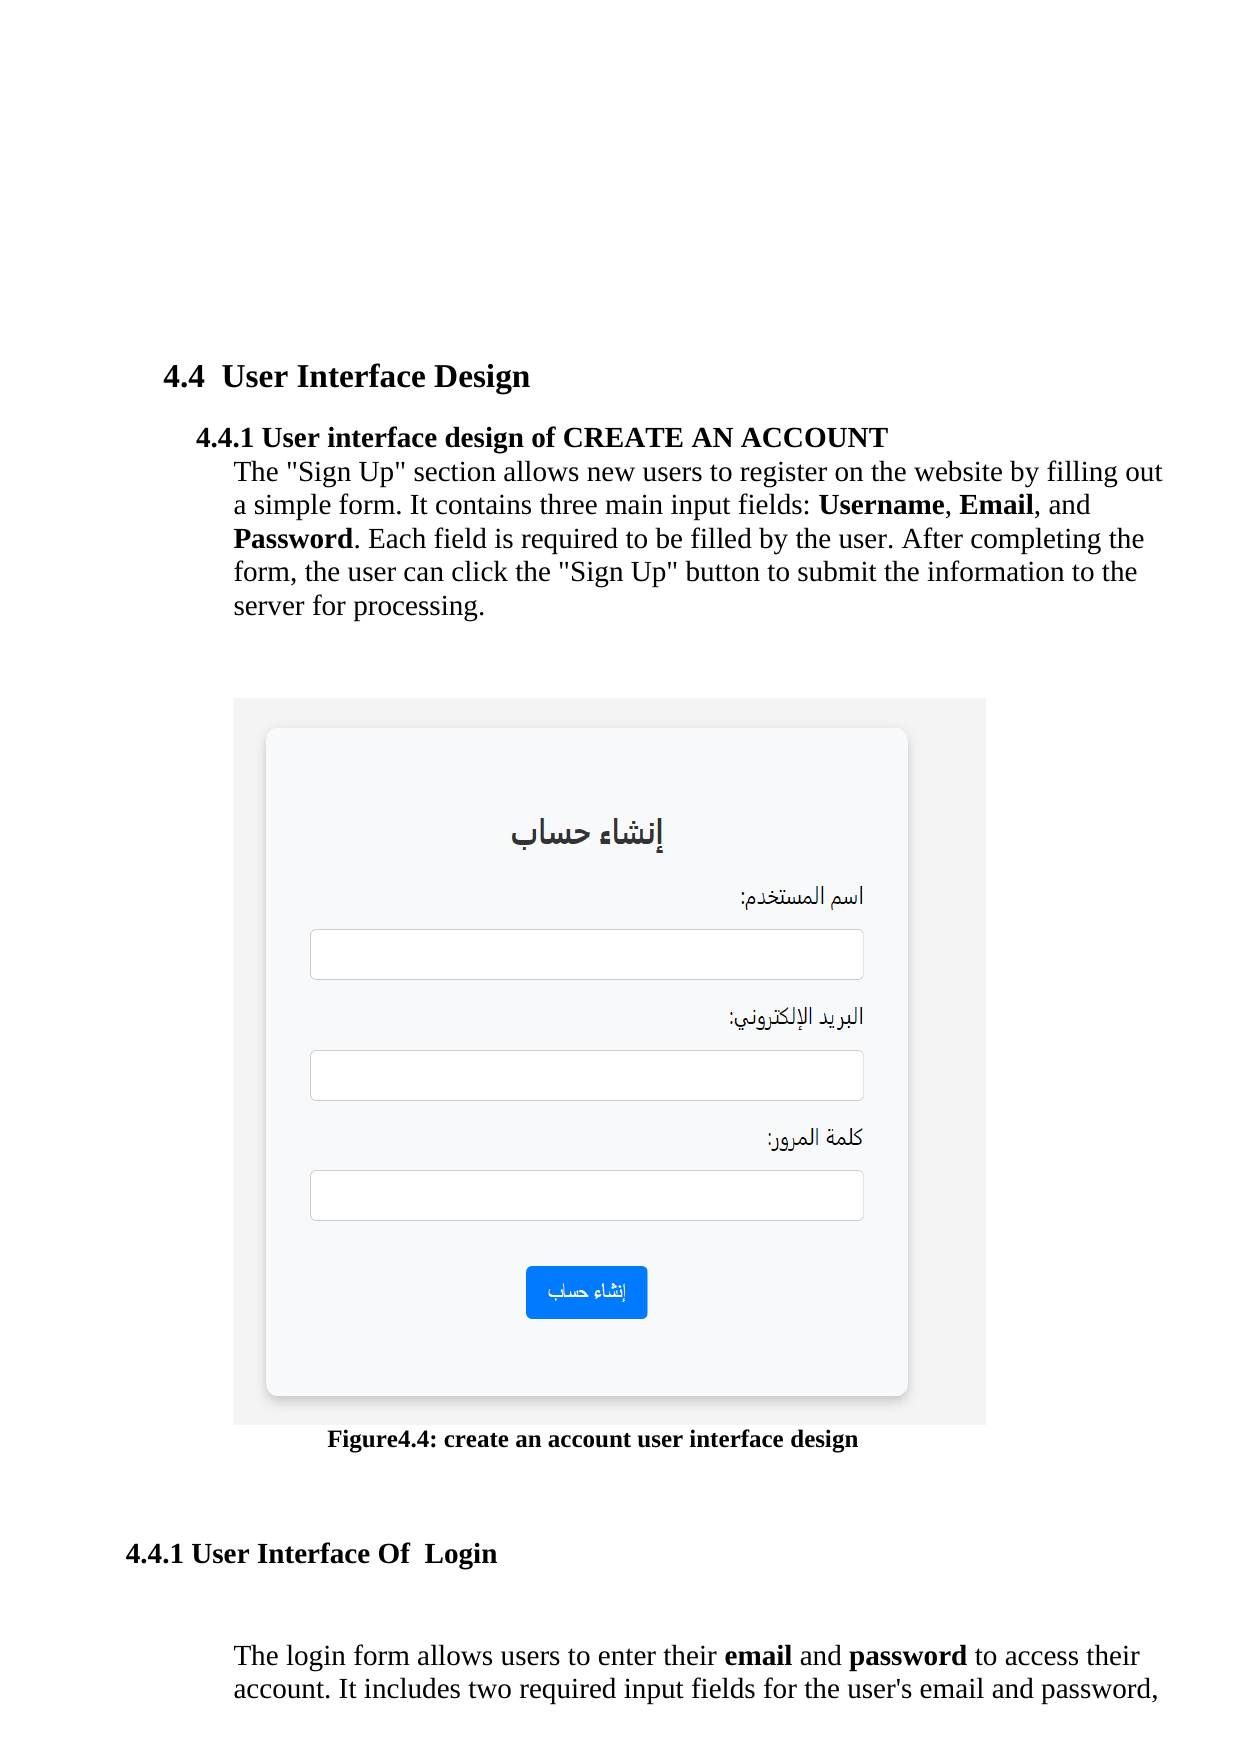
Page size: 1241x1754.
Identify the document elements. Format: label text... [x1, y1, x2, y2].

picture [233, 698, 986, 1425]
subtitle User Interface Of Login [126, 1537, 1176, 1570]
text Figure4.4: create an account user interface design [158, 1424, 1176, 1453]
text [233, 1638, 1176, 1705]
subtitle User interface design of CREATE AN ACCOUNT [196, 420, 1176, 454]
text The "Sign Up" section allows new users to register on the website by filling out a simple form. It contains three main input fields: Username, Email, and Password. Each field is required to be filled by the user. After completing the form, the user can click the "Sign Up" button to submit the information to the server for processing. [233, 454, 1176, 622]
list User Interface Design [163, 356, 1176, 394]
